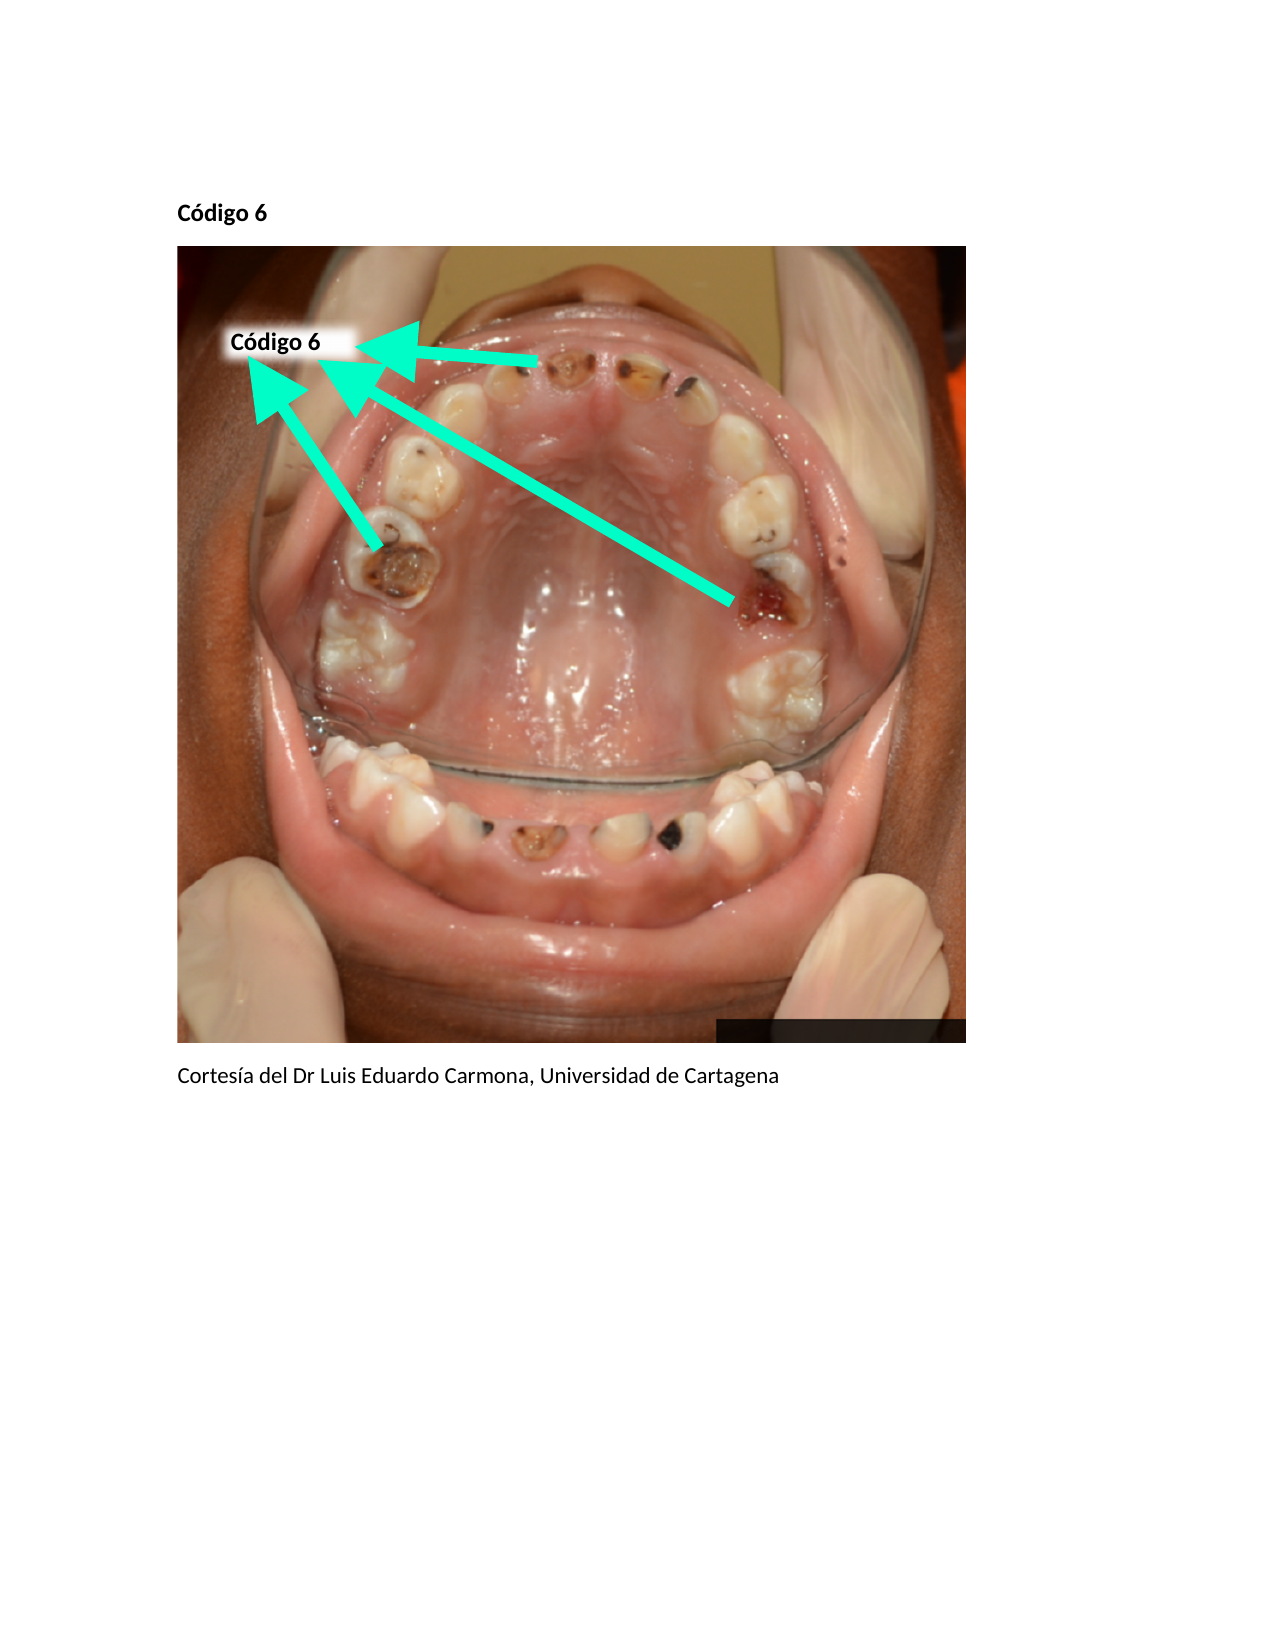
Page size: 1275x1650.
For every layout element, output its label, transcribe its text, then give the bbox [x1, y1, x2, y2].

picture [177, 246, 966, 1043]
text Cortesía del Dr Luis Eduardo Carmona, Universidad de Cartagena [177, 1061, 1098, 1089]
text Código 6 [177, 197, 1098, 228]
